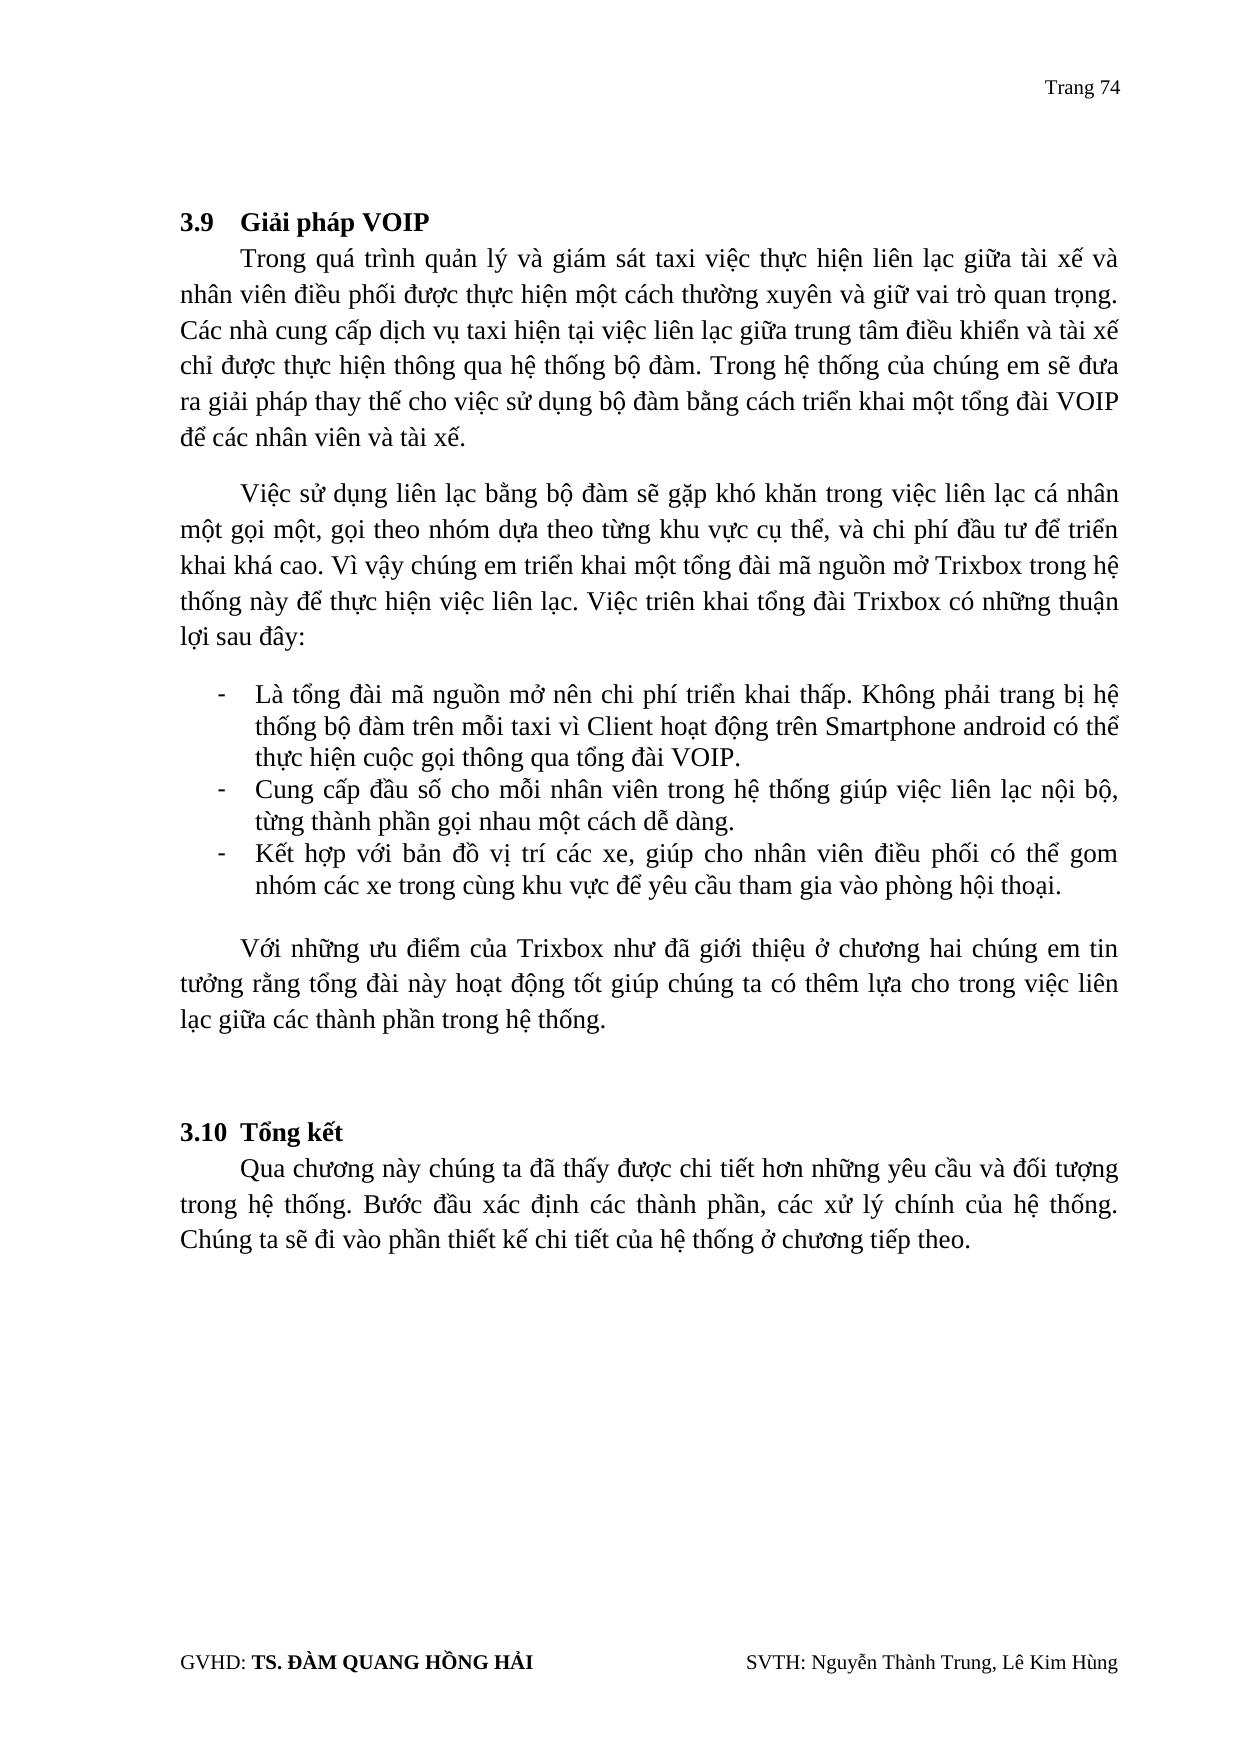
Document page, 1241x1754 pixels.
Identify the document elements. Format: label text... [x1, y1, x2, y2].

text Với những ưu điểm của Trixbox như đã giới thiệu ở chương hai chúng em tin tưởng rằng tổng đài này hoạt động tốt giúp chúng ta có thêm lựa cho trong việc liên lạc giữa các thành phần trong hệ thống. [180, 932, 1120, 1034]
list Là tổng đài mã nguồn mở nên chi phí triển khai thấp. Không phải trang bị hệ thống bộ đàm trên mỗi taxi vì Client hoạt động trên Smartphone android có thể thực hiện cuộc gọi thông qua tổng đài VOIP. [217, 677, 1120, 772]
text Qua chương này chúng ta đã thấy được chi tiết hơn những yêu cầu và đối tượng trong hệ thống. Bước đầu xác định các thành phần, các xử lý chính của hệ thống. Chúng ta sẽ đi vào phần thiết kế chi tiết của hệ thống ở chương tiếp theo. [180, 1152, 1120, 1255]
subtitle Giải pháp VOIP [180, 207, 1120, 238]
list Kết hợp với bản đồ vị trí các xe, giúp cho nhân viên điều phối có thể gom nhóm các xe trong cùng khu vực để yêu cầu tham gia vào phòng hội thoại. [217, 836, 1120, 901]
text Trong quá trình quản lý và giám sát taxi việc thực hiện liên lạc giữa tài xế và nhân viên điều phối được thực hiện một cách thường xuyên và giữ vai trò quan trọng. Các nhà cung cấp dịch vụ taxi hiện tại việc liên lạc giữa trung tâm điều khiển và tài xế chỉ được thực hiện thông qua hệ thống bộ đàm. Trong hệ thống của chúng em sẽ đưa ra giải pháp thay thế cho việc sử dụng bộ đàm bằng cách triển khai một tổng đài VOIP để các nhân viên và tài xế. [180, 242, 1120, 452]
list Cung cấp đầu số cho mỗi nhân viên trong hệ thống giúp việc liên lạc nội bộ, từng thành phần gọi nhau một cách dễ dàng. [217, 772, 1120, 836]
subtitle Tổng kết [180, 1116, 1120, 1147]
text Việc sử dụng liên lạc bằng bộ đàm sẽ gặp khó khăn trong việc liên lạc cá nhân một gọi một, gọi theo nhóm dựa theo từng khu vực cụ thể, và chi phí đầu tư để triển khai khá cao. Vì vậy chúng em triển khai một tổng đài mã nguồn mở Trixbox trong hệ thống này để thực hiện việc liên lạc. Việc triên khai tổng đài Trixbox có những thuận lợi sau đây: [180, 477, 1120, 652]
